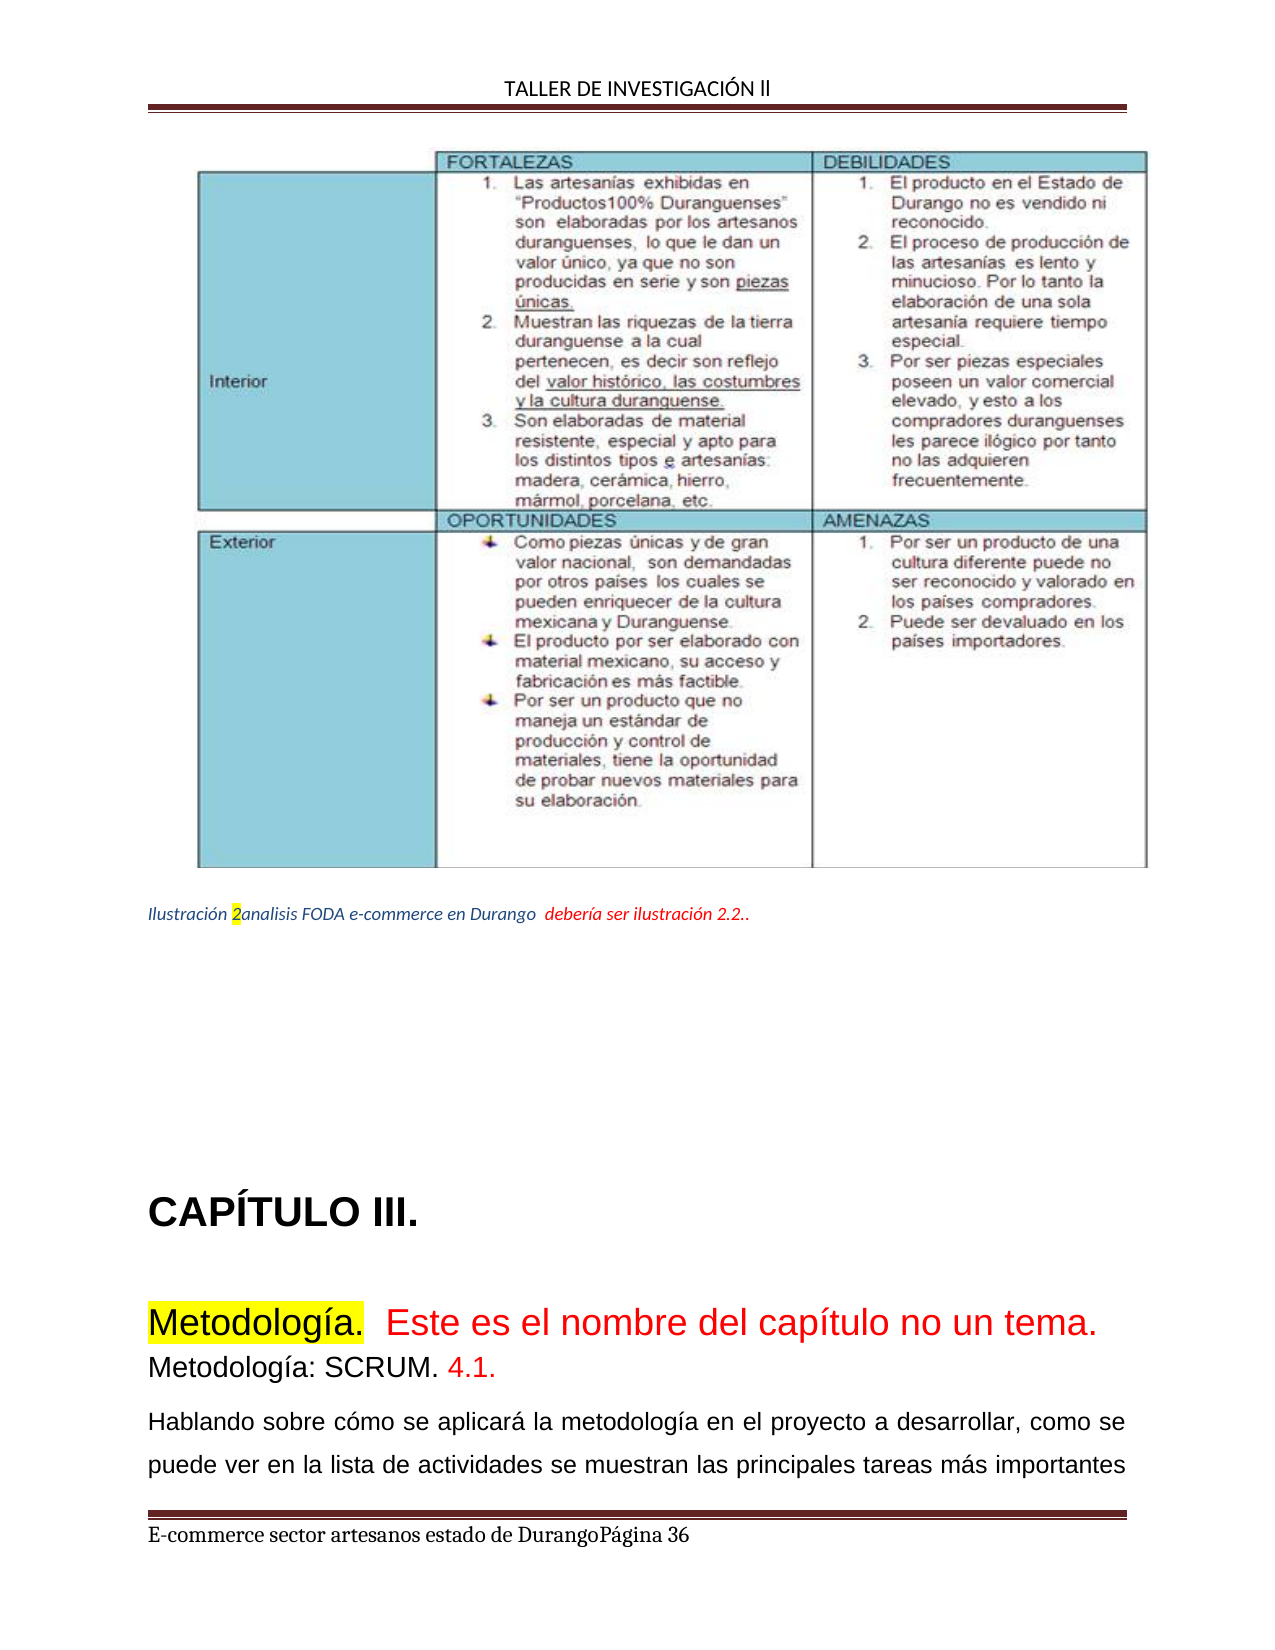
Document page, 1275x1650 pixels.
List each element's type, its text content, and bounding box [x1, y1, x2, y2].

picture [185, 147, 1160, 868]
subtitle Metodología. Este es el nombre del capítulo no un tema. [364, 1301, 1127, 1344]
text Metodología: SCRUM. 4.1. [148, 1350, 1127, 1384]
text Ilustración 2analisis FODA e-commerce en Durango debería ser ilustración 2.2.. [148, 902, 1127, 925]
subtitle CAPÍTULO III. [148, 1187, 1127, 1235]
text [148, 1407, 1127, 1478]
